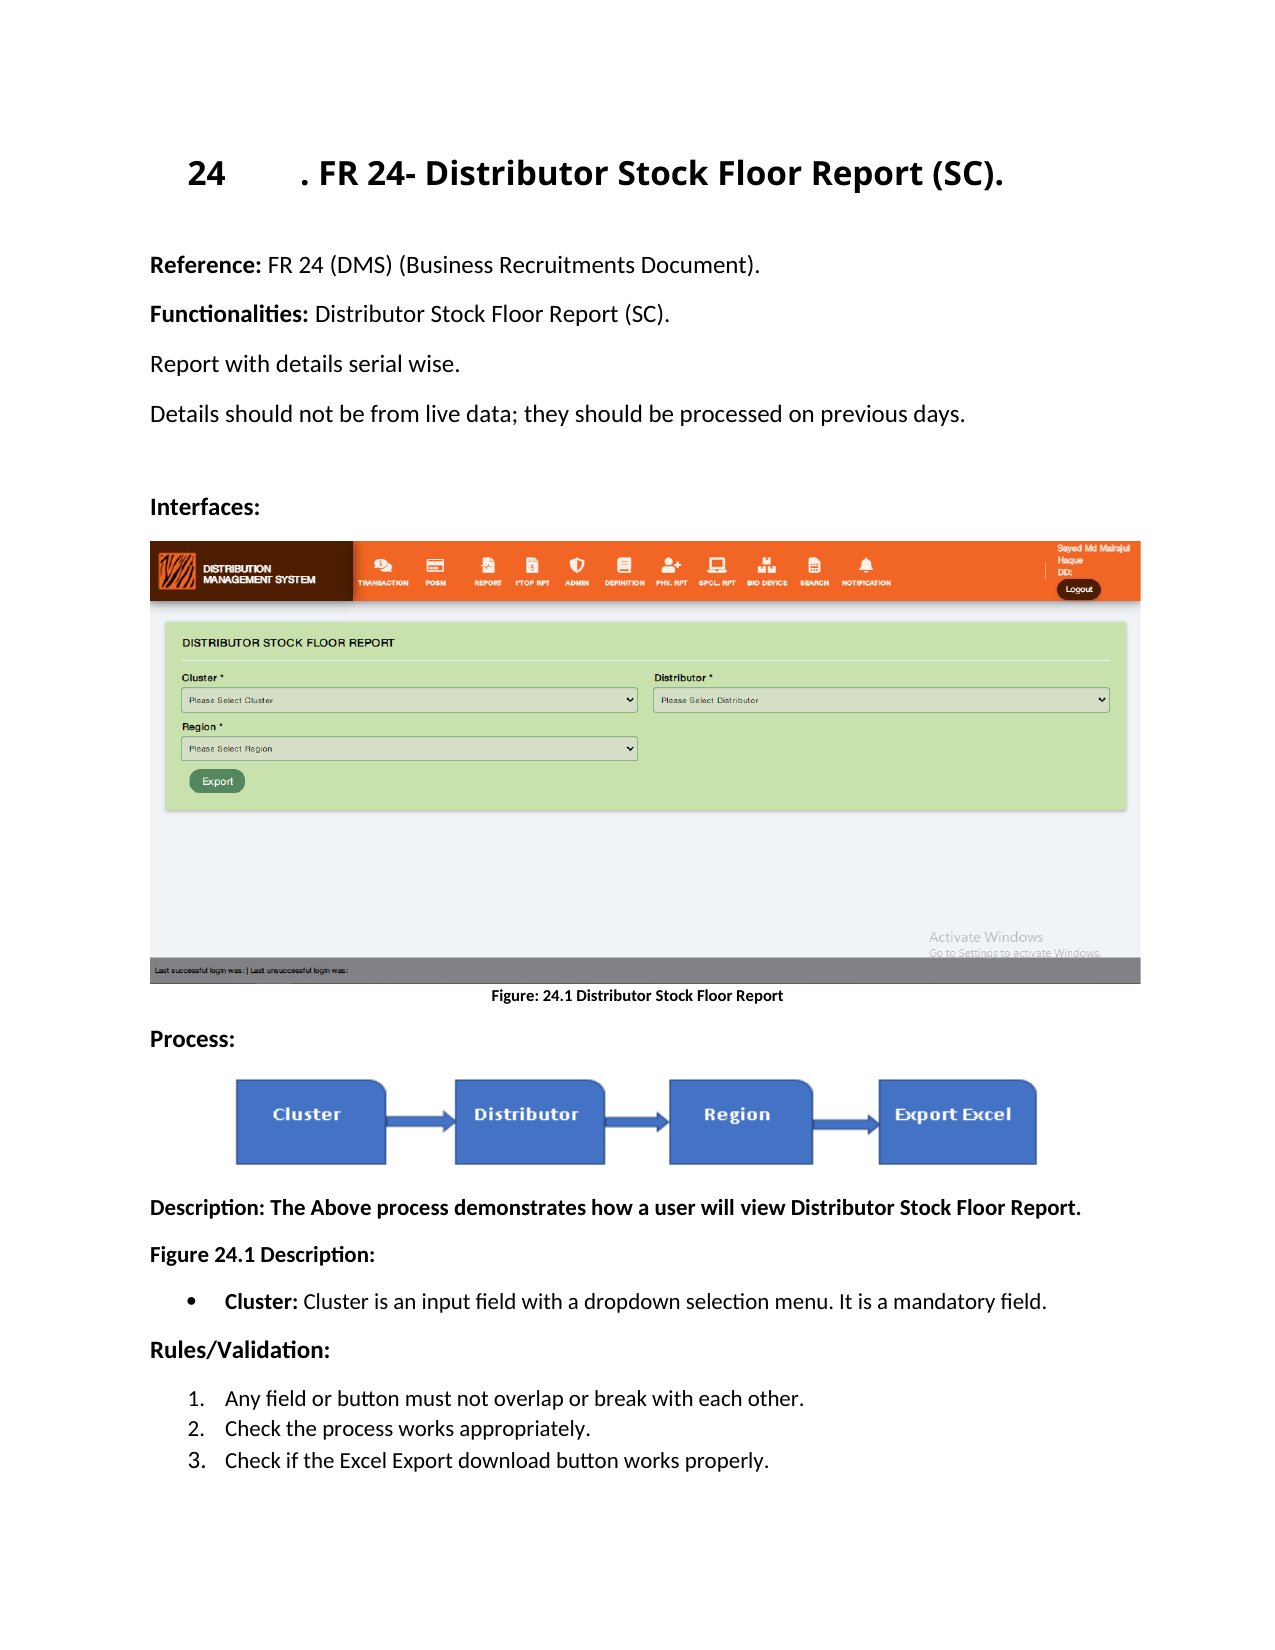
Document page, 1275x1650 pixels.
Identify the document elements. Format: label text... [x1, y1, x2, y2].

text Interfaces: [150, 491, 1125, 522]
text Description: The Above process demonstrates how a user will view Distributor Stock Floor Report. [150, 1193, 1125, 1222]
picture [150, 541, 1141, 984]
text Figure 24.1 Description: [150, 1240, 1125, 1268]
text Rules/Validation: [150, 1334, 1125, 1365]
list Cluster: Cluster is an input field with a dropdown selection menu. It is a mandatory field. [187, 1287, 1125, 1315]
picture [227, 1072, 1048, 1175]
subtitle . FR 24- Distributor Stock Floor Report (SC). [187, 150, 1125, 195]
text Process: [150, 1023, 1125, 1054]
text Report with details serial wise. [150, 348, 1125, 379]
list Check the process works appropriately. [187, 1414, 1125, 1442]
text Functionalities: Distributor Stock Floor Report (SC). [150, 299, 1125, 329]
text Figure: 24.1 Distributor Stock Floor Report [150, 984, 1125, 1005]
list Any field or button must not overlap or break with each other. [187, 1384, 1125, 1412]
list Check if the Excel Export download button works properly. [187, 1444, 1125, 1475]
text Details should not be from live data; they should be processed on previous days. [150, 398, 1125, 428]
text Reference: FR 24 (DMS) (Business Recruitments Document). [150, 249, 1125, 279]
